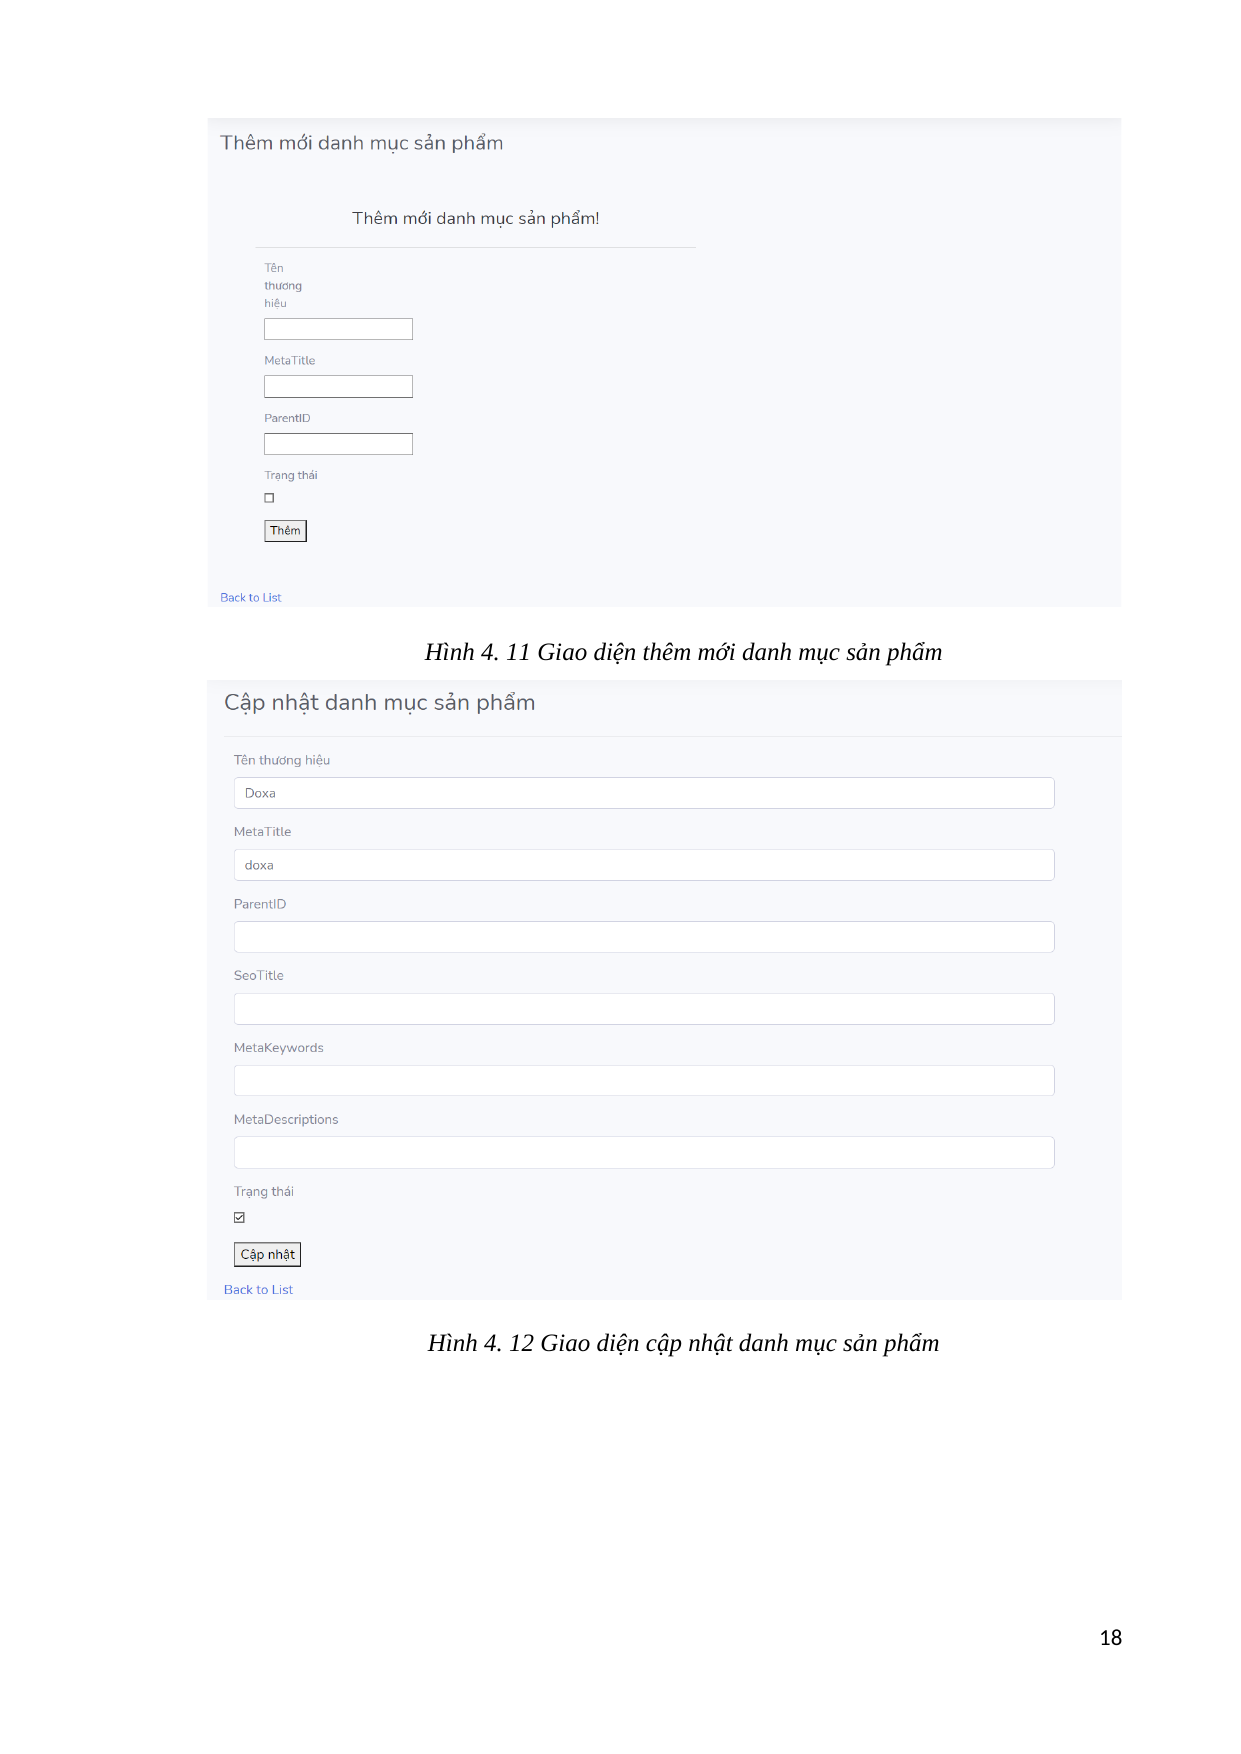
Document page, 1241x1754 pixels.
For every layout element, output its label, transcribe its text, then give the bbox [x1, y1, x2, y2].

picture [207, 118, 1122, 613]
picture [206, 680, 1122, 1304]
text Hình 4. 12 Giao diện cập nhật danh mục sản phẩm [247, 1328, 1122, 1357]
text Hình 4. 11 Giao diện thêm mới danh mục sản phẩm [247, 637, 1122, 666]
